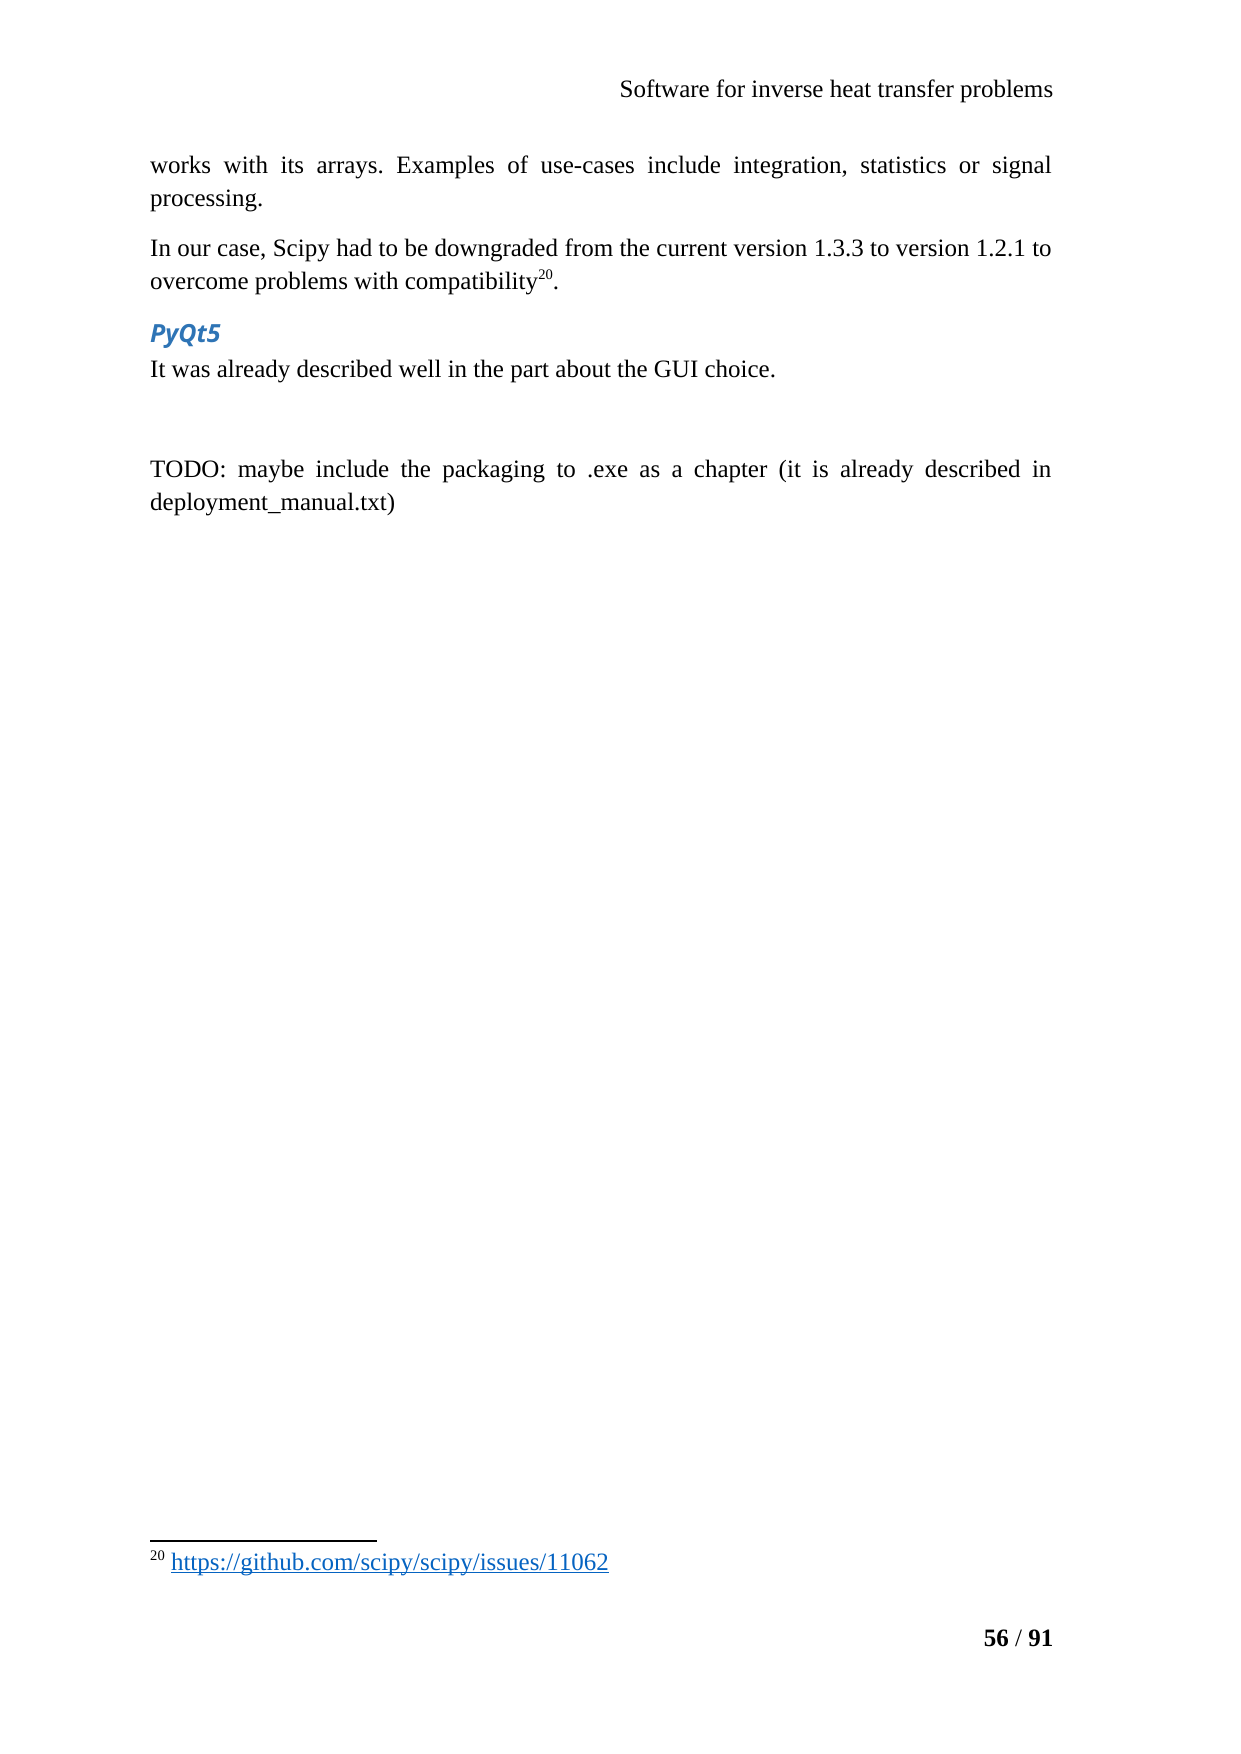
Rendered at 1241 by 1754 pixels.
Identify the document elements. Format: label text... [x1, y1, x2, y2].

text TODO: maybe include the packaging to .exe as a chapter (it is already described in deployment_manual.txt) [150, 454, 1053, 516]
text In our case, Scipy had to be downgraded from the current version 1.3.3 to version 1.2.1 to overcome problems with compatibility. [150, 233, 1053, 294]
subtitle PyQt5 [150, 315, 1053, 349]
text It was already described well in the part about the GUI choice. [150, 354, 1053, 383]
